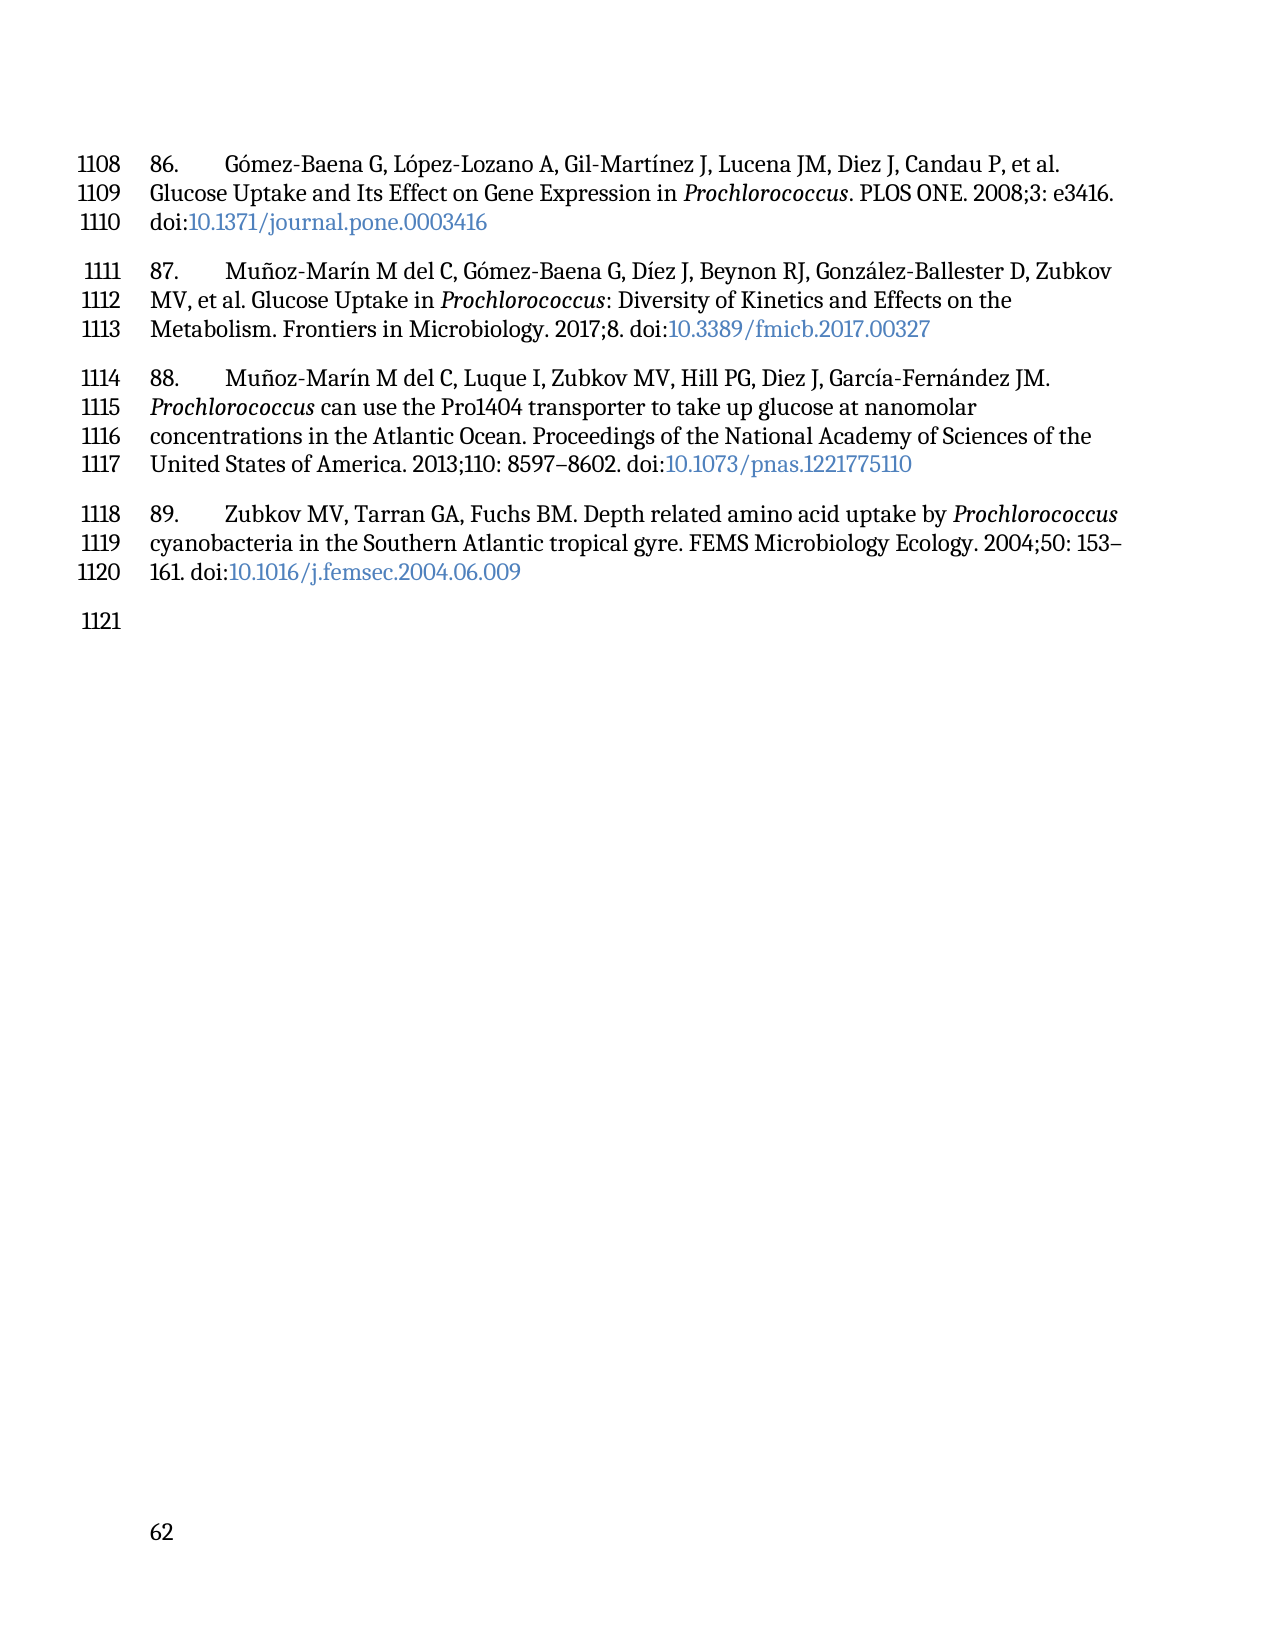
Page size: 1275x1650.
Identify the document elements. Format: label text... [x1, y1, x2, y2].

text 88. Muñoz-Marín M del C, Luque I, Zubkov MV, Hill PG, Diez J, García-Fernández JM. Prochlorococcus can use the Pro1404 transporter to take up glucose at nanomolar concentrations in the Atlantic Ocean. Proceedings of the National Academy of Sciences of the United States of America. 2013;110: 8597–8602. doi:10.1073/pnas.1221775110 [150, 364, 1125, 479]
text 87. Muñoz-Marín M del C, Gómez-Baena G, Díez J, Beynon RJ, González-Ballester D, Zubkov MV, et al. Glucose Uptake in Prochlorococcus: Diversity of Kinetics and Effects on the Metabolism. Frontiers in Microbiology. 2017;8. doi:10.3389/fmicb.2017.00327 [150, 257, 1125, 343]
text 86. Gómez-Baena G, López-Lozano A, Gil-Martínez J, Lucena JM, Diez J, Candau P, et al. Glucose Uptake and Its Effect on Gene Expression in Prochlorococcus. PLOS ONE. 2008;3: e3416. doi:10.1371/journal.pone.0003416 [150, 150, 1125, 236]
text 89. Zubkov MV, Tarran GA, Fuchs BM. Depth related amino acid uptake by Prochlorococcus cyanobacteria in the Southern Atlantic tropical gyre. FEMS Microbiology Ecology. 2004;50: 153–161. doi:10.1016/j.femsec.2004.06.009 [150, 500, 1125, 586]
